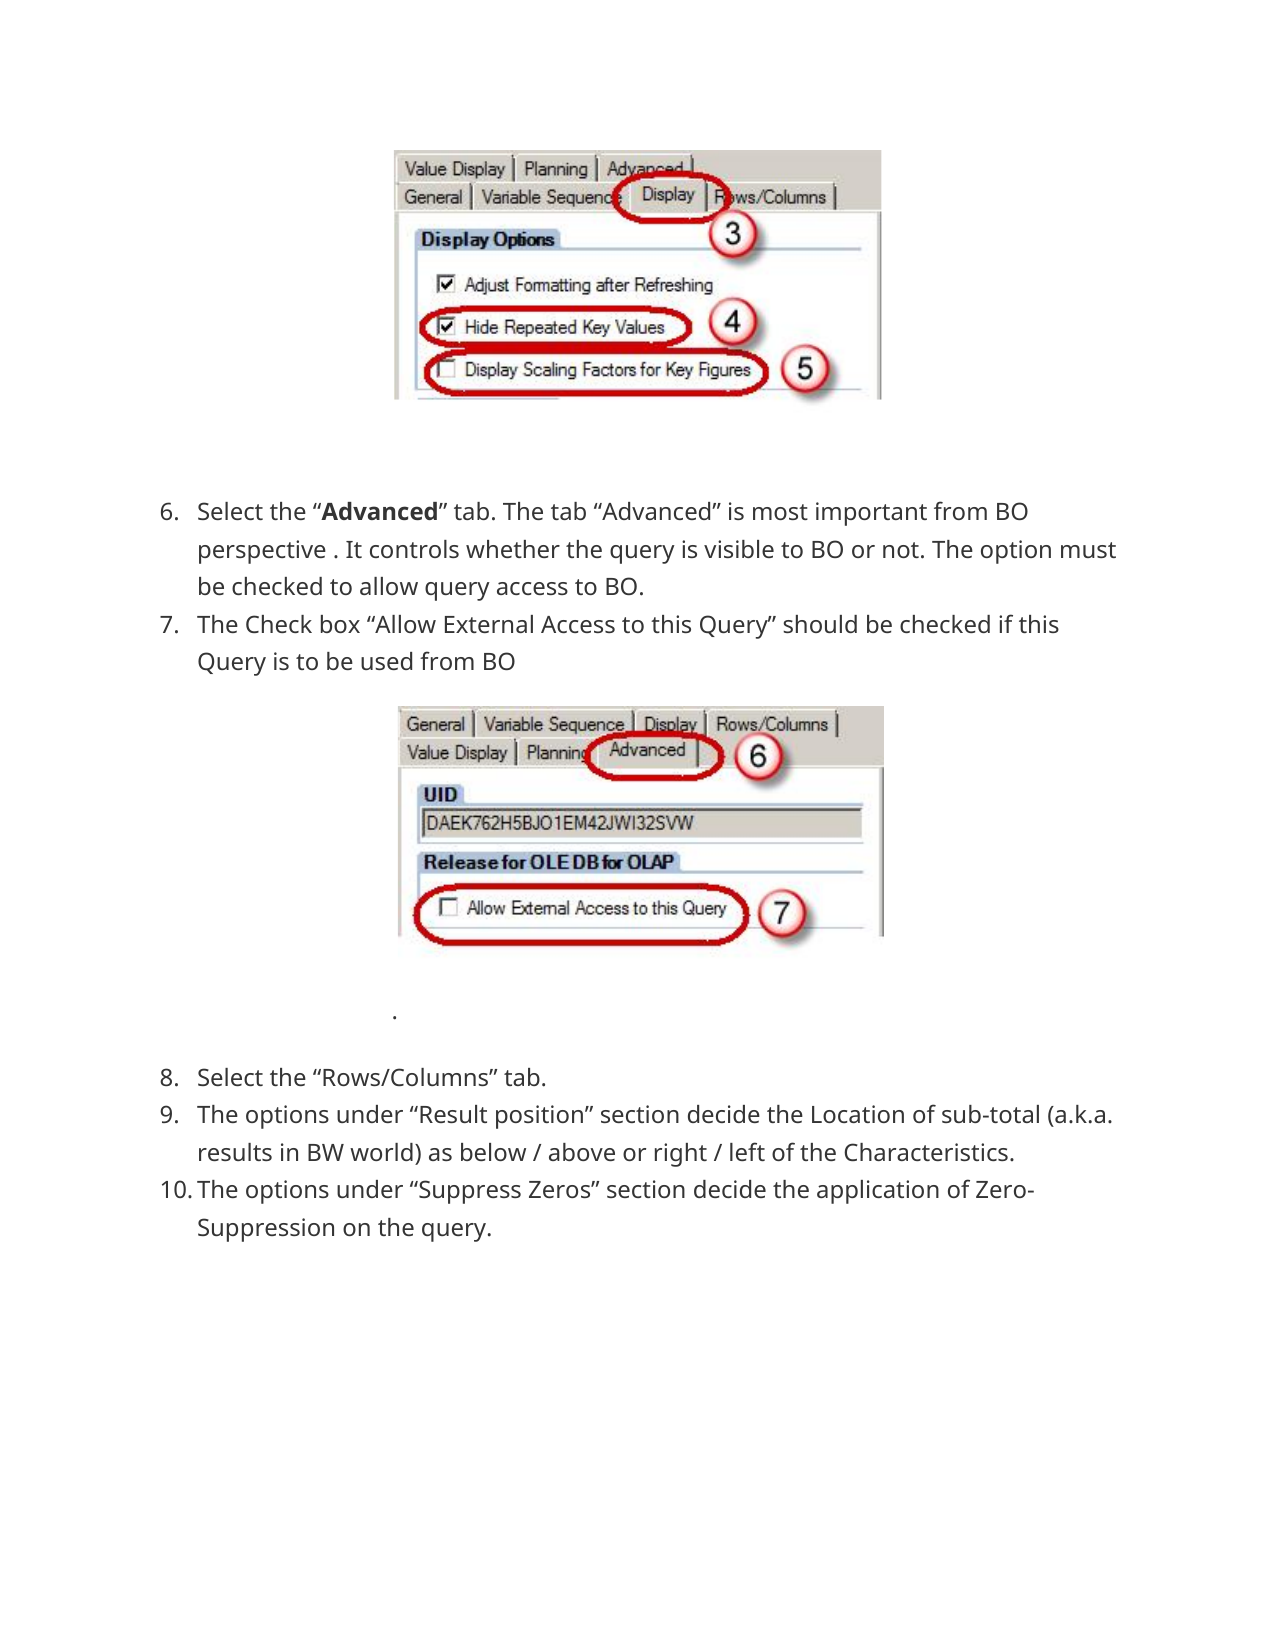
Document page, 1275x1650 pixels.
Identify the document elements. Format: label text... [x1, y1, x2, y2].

list The Check box “Allow External Access to this Query” should be checked if this Query is to be used from BO [159, 603, 1125, 678]
picture [393, 150, 882, 461]
picture [397, 706, 884, 1020]
list Select the “Rows/Columns” tab. [159, 1055, 1125, 1093]
list Select the “Advanced” tab. The tab “Advanced” is most important from BO perspective . It controls whether the query is visible to BO or not. The option must be checked to allow query access to BO. [159, 490, 1125, 603]
list The options under “Suppress Zeros” section decide the application of Zero-Suppression on the query. [159, 1168, 1125, 1243]
list The options under “Result position” section decide the Location of sub-total (a.k.a. results in BW world) as below / above or right / left of the Characteristics. [159, 1093, 1125, 1168]
